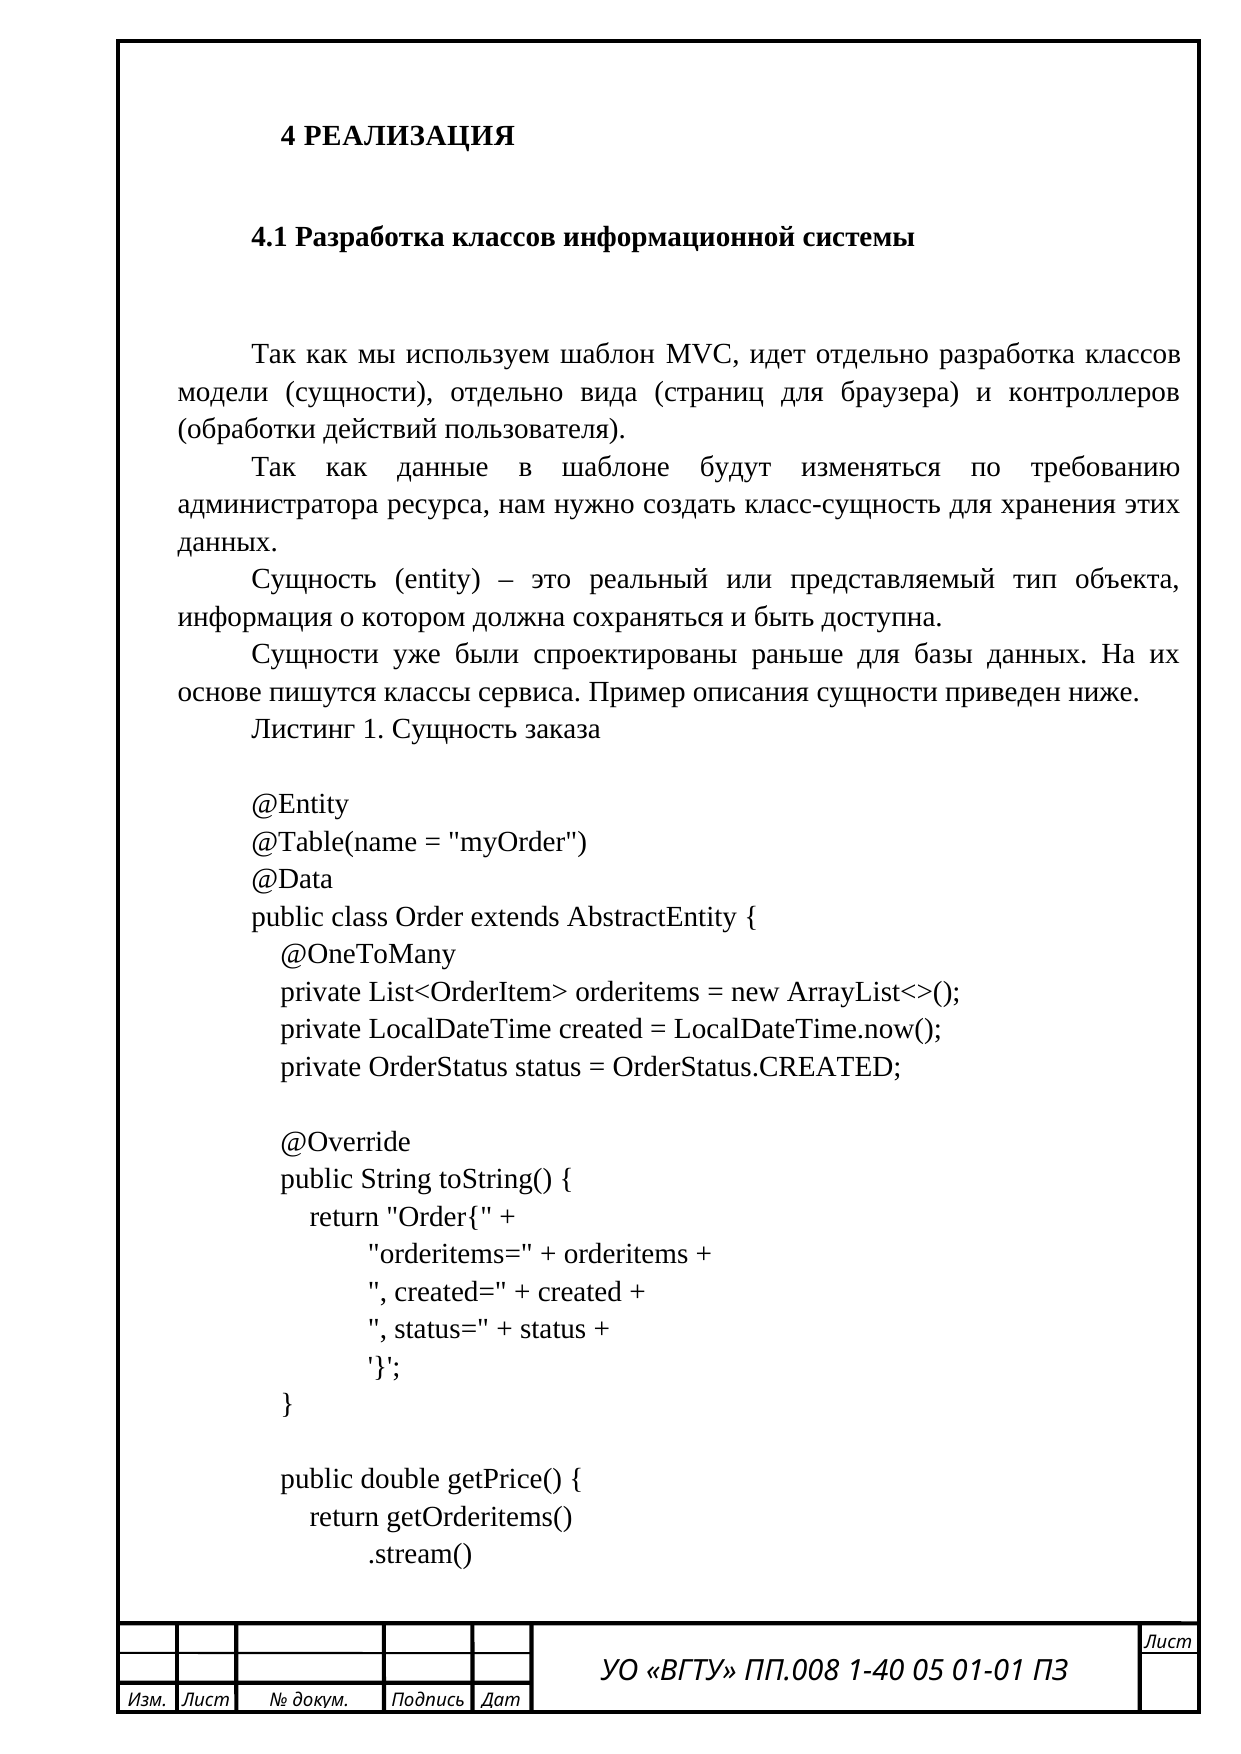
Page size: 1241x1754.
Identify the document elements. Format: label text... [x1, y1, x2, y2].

text Так как данные в шаблоне будут изменяться по требованию администратора ресурса, нам нужно создать класс-сущность для хранения этих данных. [177, 446, 1181, 559]
text @OneToMany [177, 934, 1181, 971]
text public double getPrice() { [177, 1459, 1181, 1496]
text '}'; [177, 1346, 1181, 1384]
text private LocalDateTime created = LocalDateTime.now(); [177, 1009, 1181, 1046]
text @Data [177, 859, 1181, 896]
text @Table(name = "myOrder") [177, 821, 1181, 859]
text ", status=" + status + [177, 1309, 1181, 1346]
text @Override [177, 1121, 1181, 1159]
text Так как мы используем шаблон MVC, идет отдельно разработка классов модели (сущности), отдельно вида (страниц для браузера) и контроллеров (обработки действий пользователя). [177, 334, 1181, 446]
subtitle 4 Реализация [207, 118, 1137, 152]
text ", created=" + created + [177, 1271, 1181, 1309]
text .stream() [177, 1534, 1181, 1571]
text } [177, 1384, 1181, 1421]
subtitle 4.1 Разработка классов информационной системы [251, 219, 1181, 252]
text private List<OrderItem> orderitems = new ArrayList<>(); [177, 971, 1181, 1009]
text Сущности уже были спроектированы раньше для базы данных. На их основе пишутся классы сервиса. Пример описания сущности приведен ниже. [177, 634, 1181, 709]
text "orderitems=" + orderitems + [177, 1234, 1181, 1271]
text @Entity [177, 784, 1181, 821]
text Листинг 1. Сущность заказа [177, 709, 1181, 746]
text Сущность (entity) – это реальный или представляемый тип объекта, информация о котором должна сохраняться и быть доступна. [177, 559, 1181, 634]
text public class Order extends AbstractEntity { [177, 896, 1181, 934]
text private OrderStatus status = OrderStatus.CREATED; [177, 1046, 1181, 1084]
text public String toString() { [177, 1159, 1181, 1196]
text return getOrderitems() [177, 1496, 1181, 1534]
text return "Order{" + [177, 1196, 1181, 1234]
